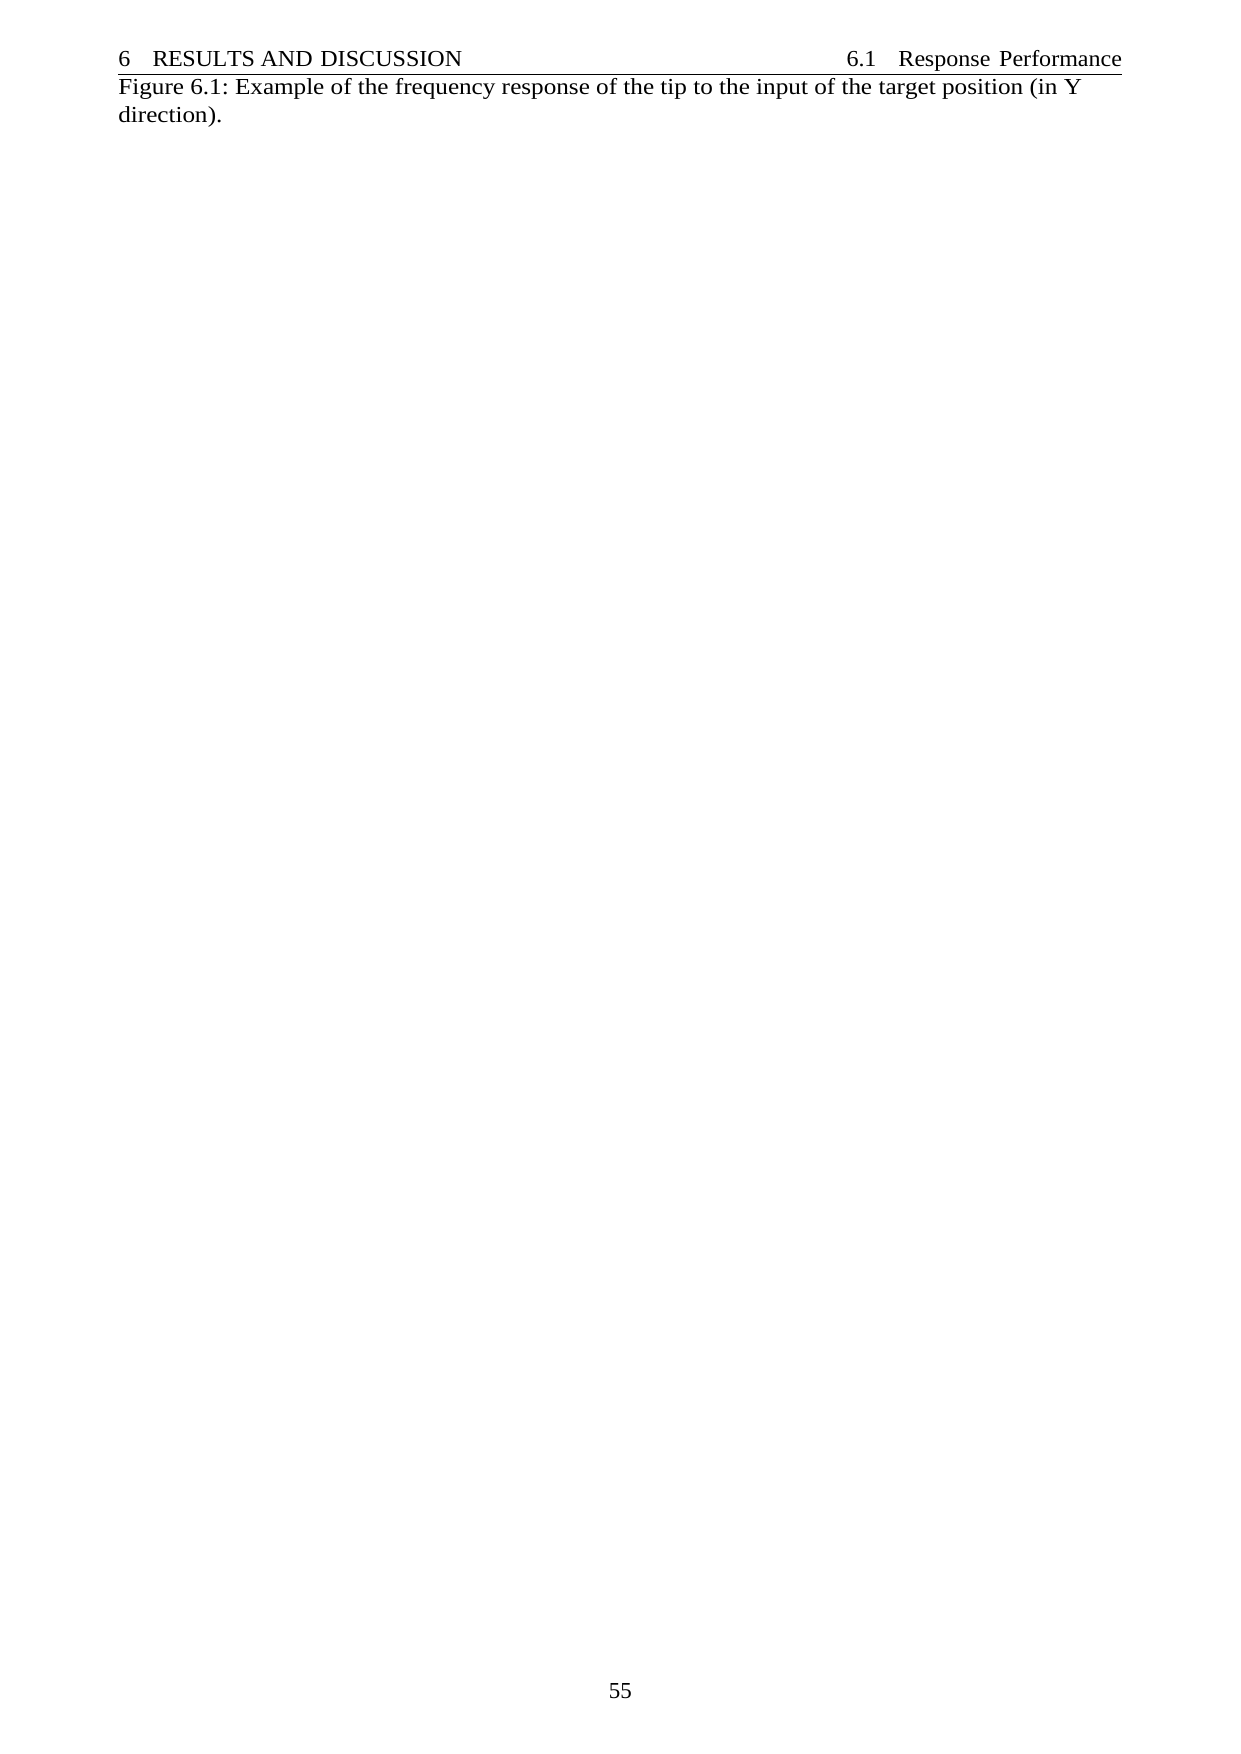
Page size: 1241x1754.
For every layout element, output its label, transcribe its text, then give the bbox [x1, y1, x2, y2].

text Figure 6.1: Example of the frequency response of the tip to the input of the target position (in Y direction). [118, 73, 1134, 127]
